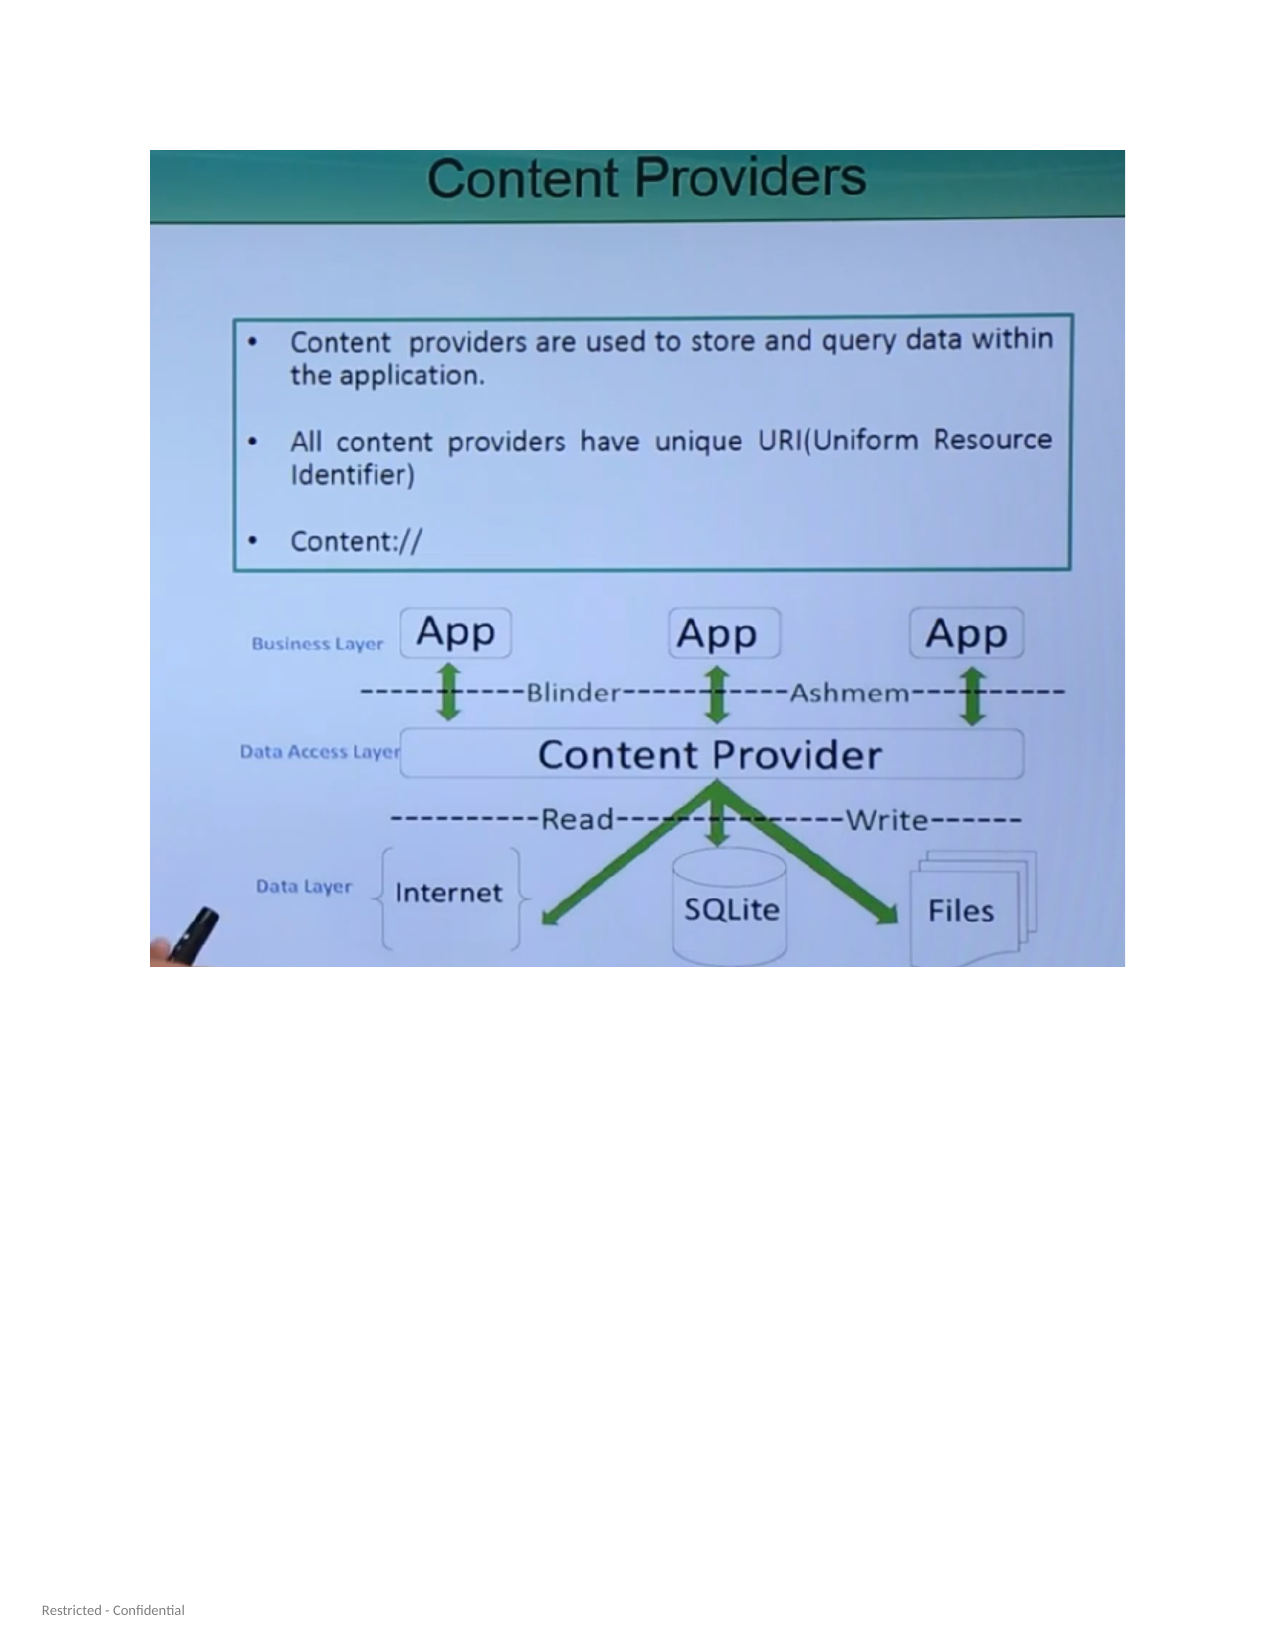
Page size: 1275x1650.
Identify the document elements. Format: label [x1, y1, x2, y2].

picture [150, 150, 1125, 967]
